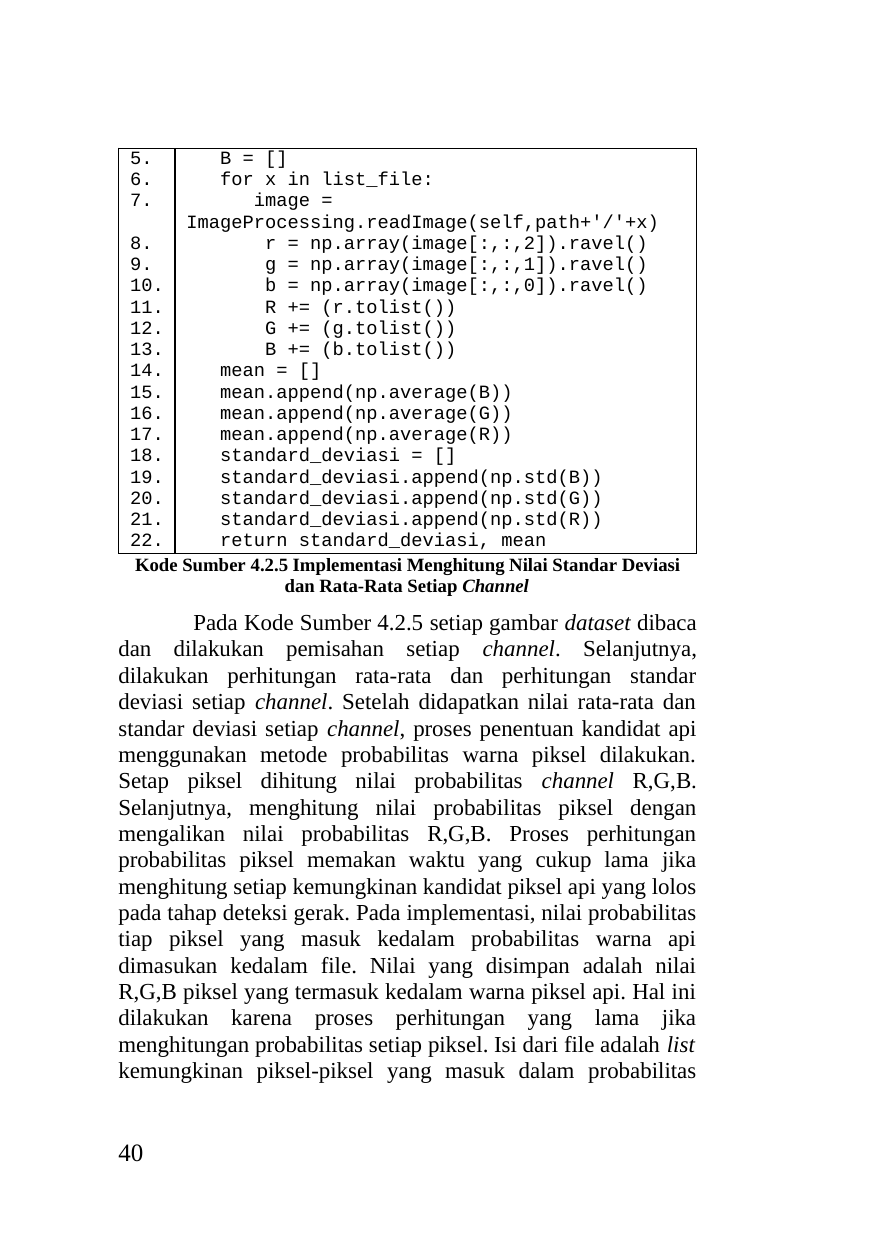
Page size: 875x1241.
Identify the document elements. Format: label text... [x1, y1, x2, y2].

table_header 1. 2. 3. 4. 5. 6. 7. 8. 9. 10. 11. 12. 13. 14. 15. 16. 17. 18. 19. 20. 21. 22. [119, 149, 174, 552]
text Kode Sumber 4.2.5 Implementasi Menghitung Nilai Standar Deviasi dan Rata-Rata Setiap Channel [118, 554, 697, 597]
